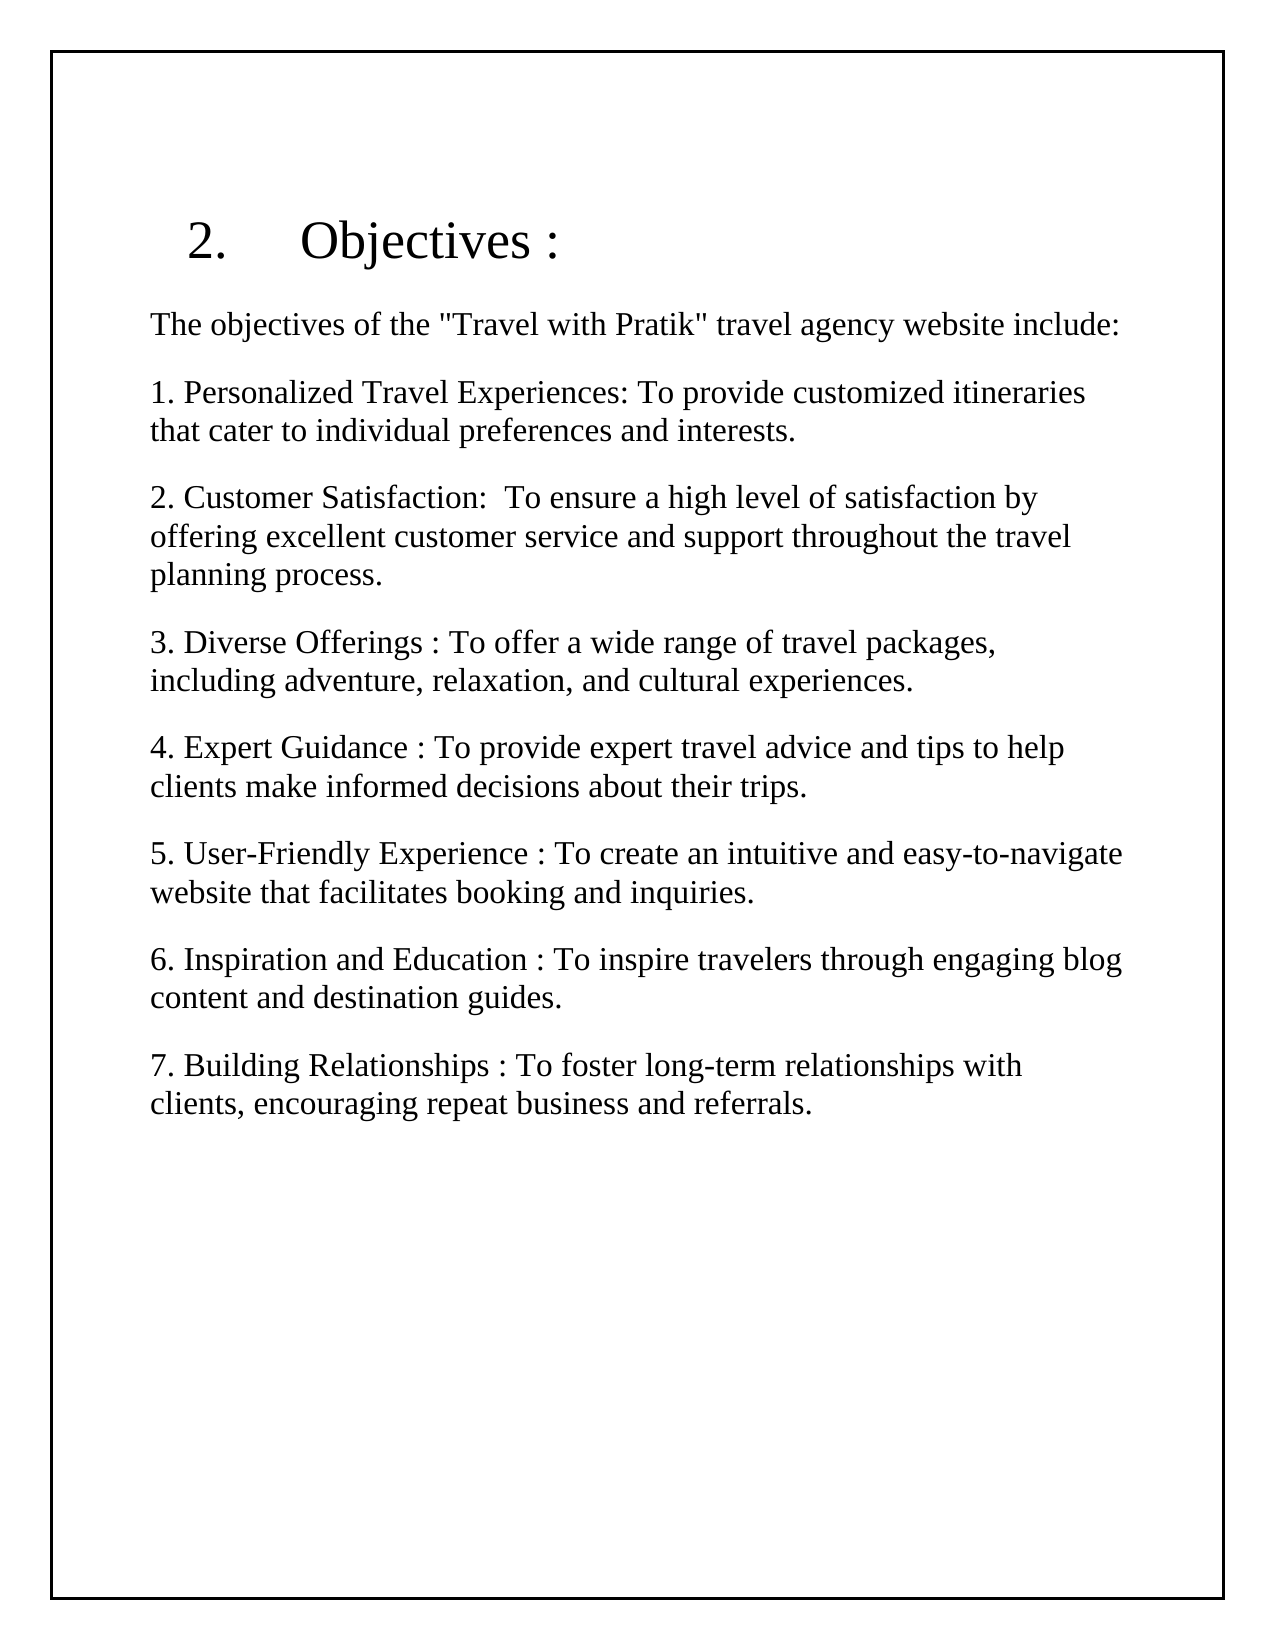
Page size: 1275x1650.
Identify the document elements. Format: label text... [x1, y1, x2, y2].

text 5. User-Friendly Experience : To create an intuitive and easy-to-navigate website that facilitates booking and inquiries. [150, 833, 1125, 910]
text 6. Inspiration and Education : To inspire travelers through engaging blog content and destination guides. [150, 939, 1125, 1016]
text The objectives of the "Travel with Pratik" travel agency website include: [150, 304, 1125, 343]
list Objectives : [187, 208, 1125, 270]
text 3. Diverse Offerings : To offer a wide range of travel packages, including adventure, relaxation, and cultural experiences. [150, 622, 1125, 698]
text 1. Personalized Travel Experiences: To provide customized itineraries that cater to individual preferences and interests. [150, 372, 1125, 448]
text 4. Expert Guidance : To provide expert travel advice and tips to help clients make informed decisions about their trips. [150, 728, 1125, 804]
text 7. Building Relationships : To foster long-term relationships with clients, encouraging repeat business and referrals. [150, 1045, 1125, 1122]
text 2. Customer Satisfaction: To ensure a high level of satisfaction by offering excellent customer service and support throughout the travel planning process. [150, 478, 1125, 593]
